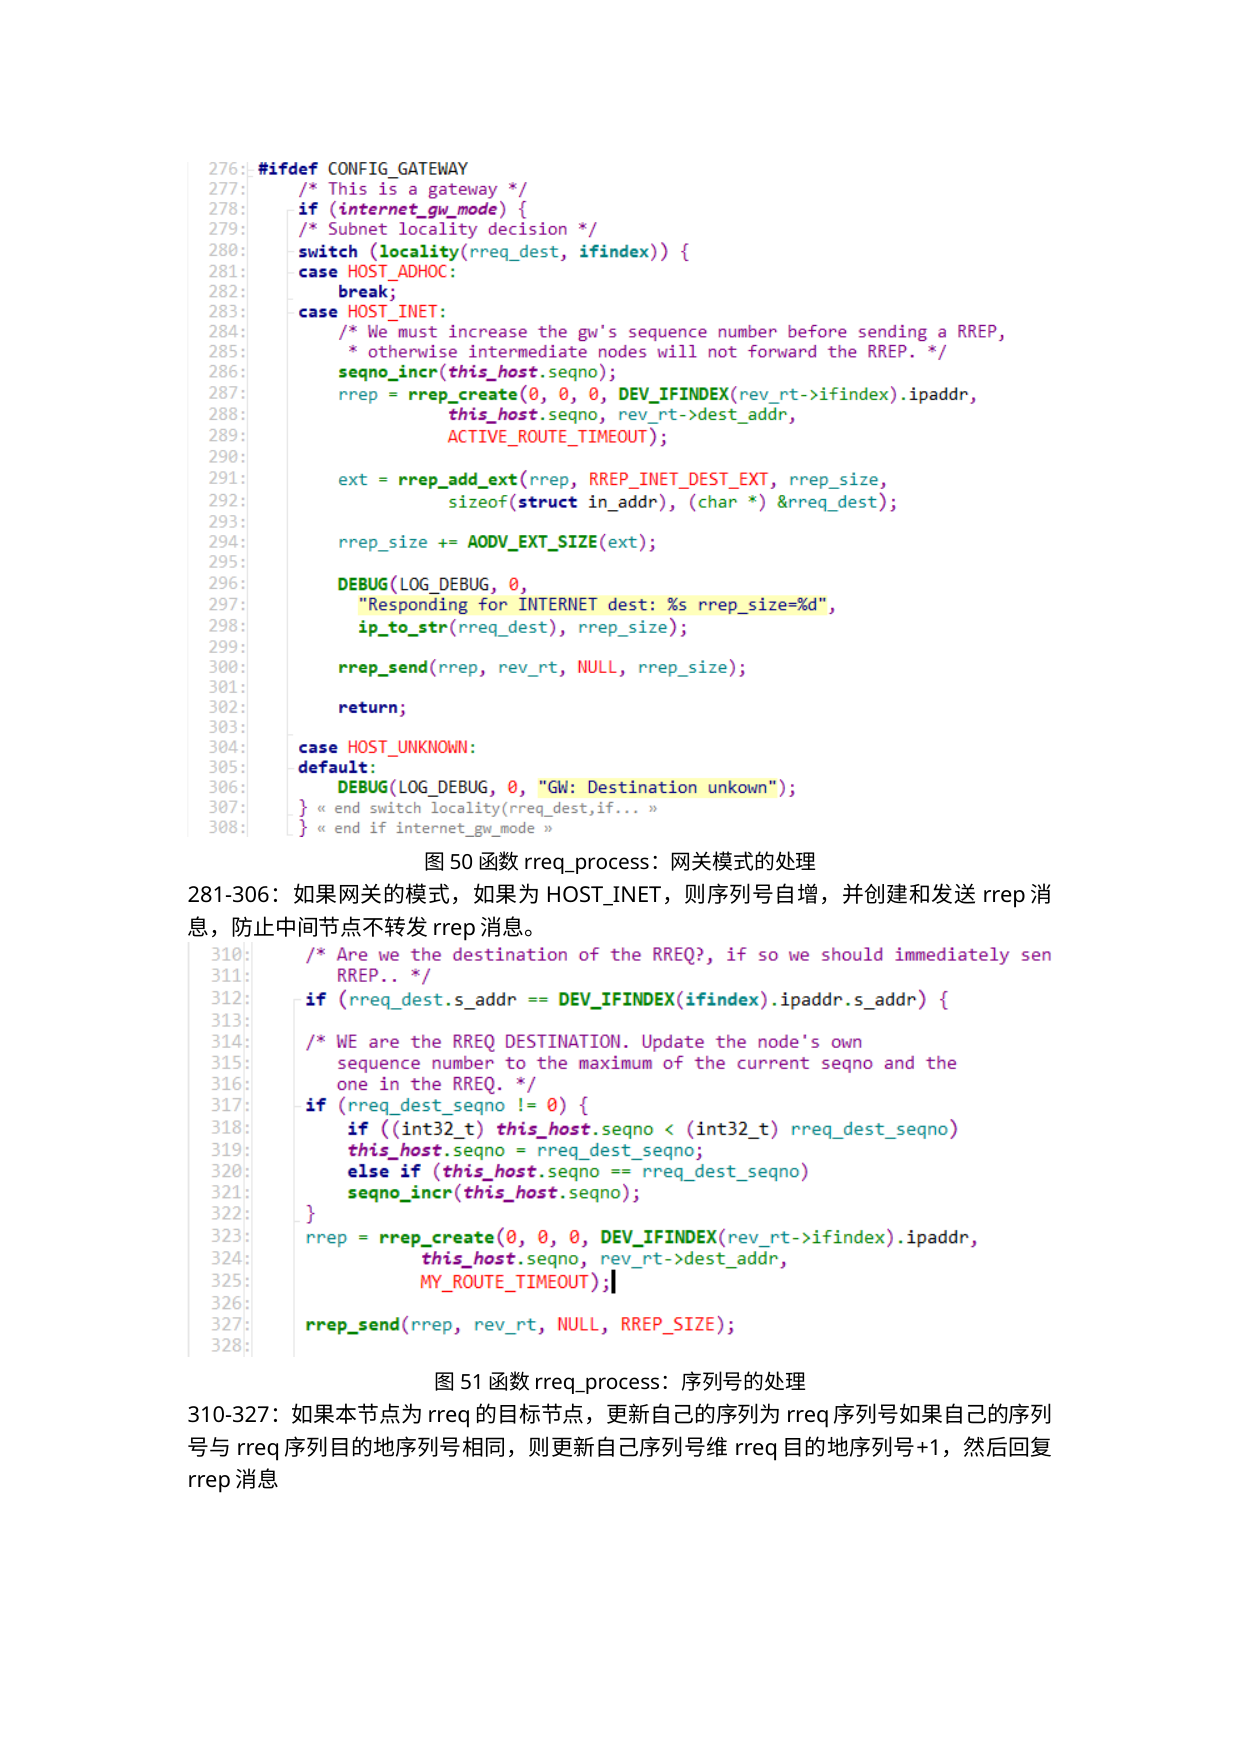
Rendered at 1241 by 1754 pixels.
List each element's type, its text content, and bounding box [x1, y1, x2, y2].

text 281-306：如果网关的模式，如果为HOST_INET，则序列号自增，并创建和发送rrep消息，防止中间节点不转发rrep消息。 [187, 877, 1053, 942]
picture [187, 942, 1052, 1357]
picture [187, 162, 1004, 837]
text 310-327：如果本节点为rreq的目标节点，更新自己的序列为rreq序列号如果自己的序列号与rreq序列目的地序列号相同，则更新自己序列号维rreq目的地序列号+1，然后回复rrep消息 [187, 1397, 1053, 1494]
text 图 51 函数rreq_process：序列号的处理 [187, 1364, 1053, 1397]
text 图 50 函数rreq_process：网关模式的处理 [187, 844, 1053, 877]
